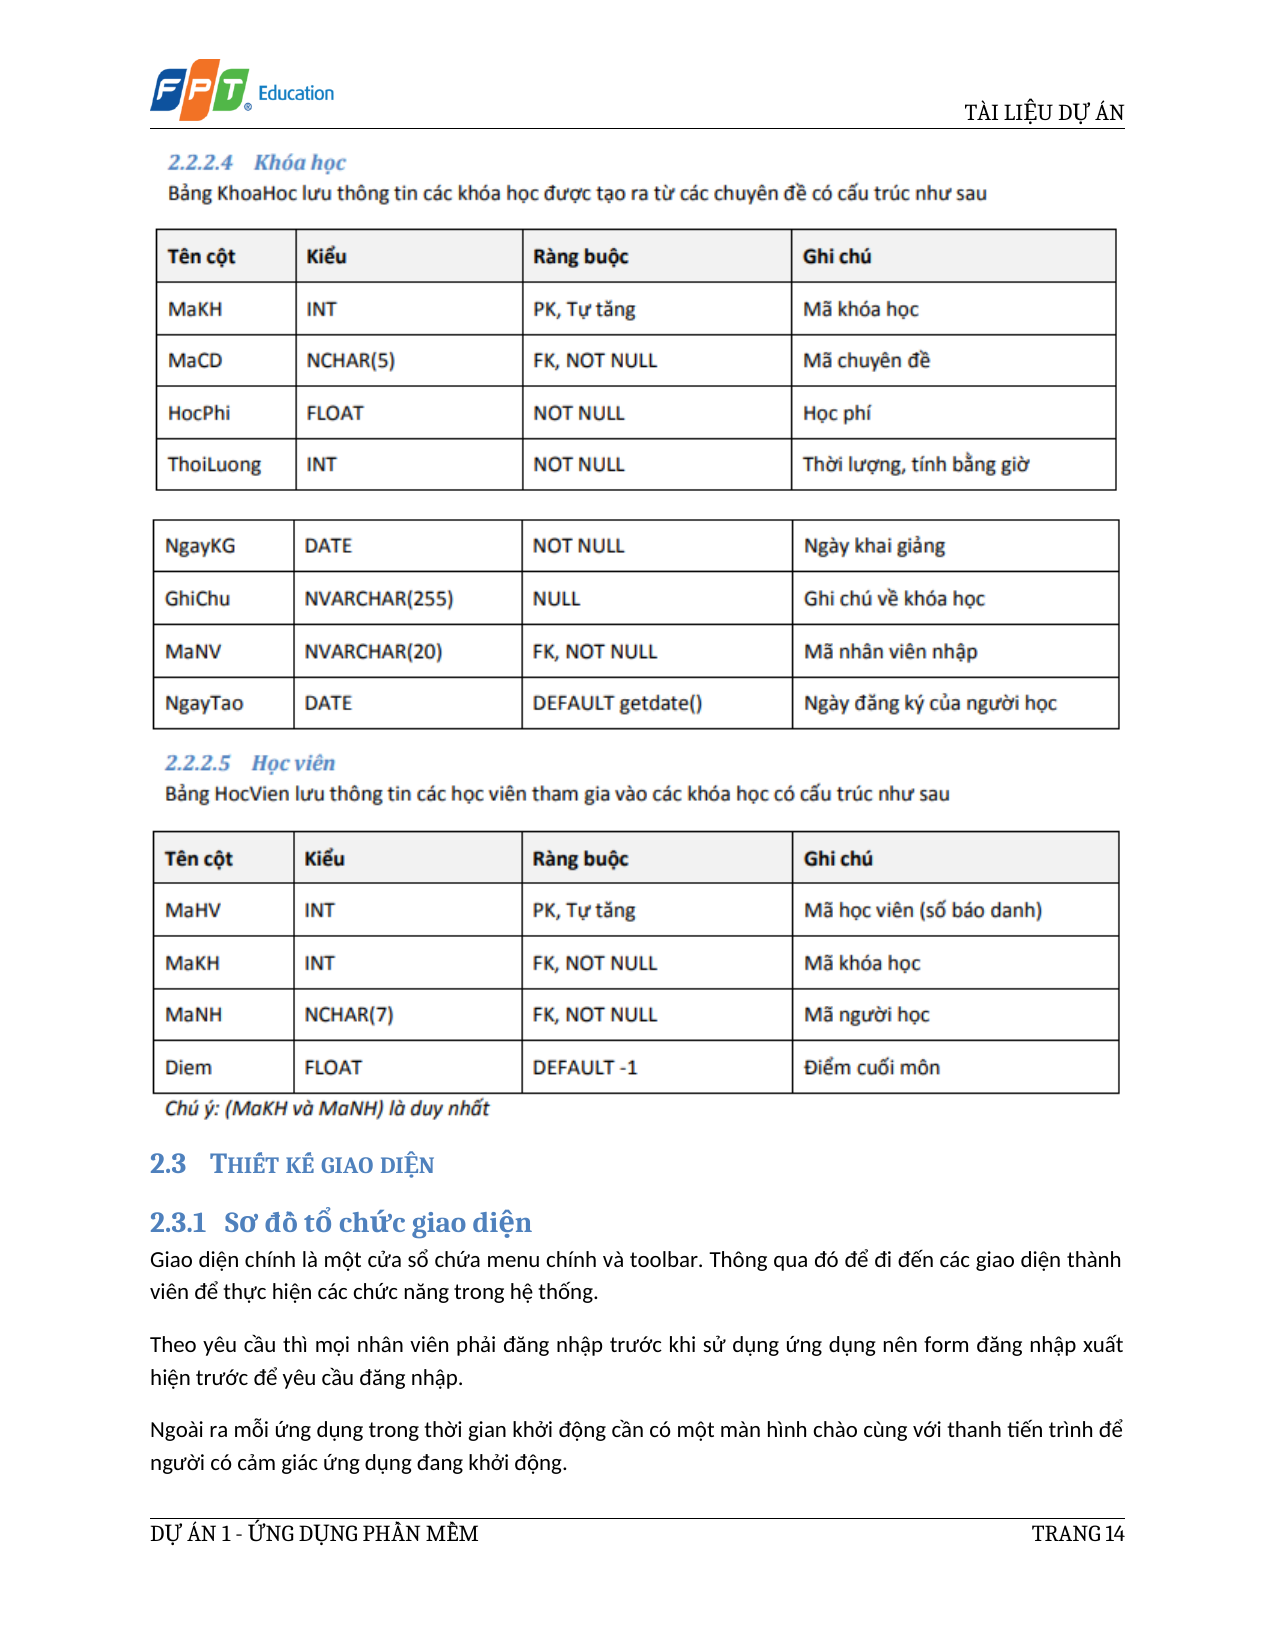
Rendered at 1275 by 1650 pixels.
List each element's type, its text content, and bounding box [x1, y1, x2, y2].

subtitle Thiết kế giao diện [150, 1147, 1125, 1181]
text Giao diện chính là một cửa sổ chứa menu chính và toolbar. Thông qua đó để đi đến các giao diện thành viên để thực hiện các chức năng trong hệ thống. [150, 1245, 1125, 1305]
text Theo yêu cầu thì mọi nhân viên phải đăng nhập trước khi sử dụng ứng dụng nên form đăng nhập xuất hiện trước để yêu cầu đăng nhập. [150, 1330, 1125, 1391]
picture [150, 518, 1125, 1123]
picture [150, 150, 1125, 494]
picture [150, 59, 336, 121]
subtitle Sơ đồ tổ chức giao diện [150, 1207, 1125, 1240]
text Ngoài ra mỗi ứng dụng trong thời gian khởi động cần có một màn hình chào cùng với thanh tiến trình để người có cảm giác ứng dụng đang khởi động. [150, 1416, 1125, 1476]
